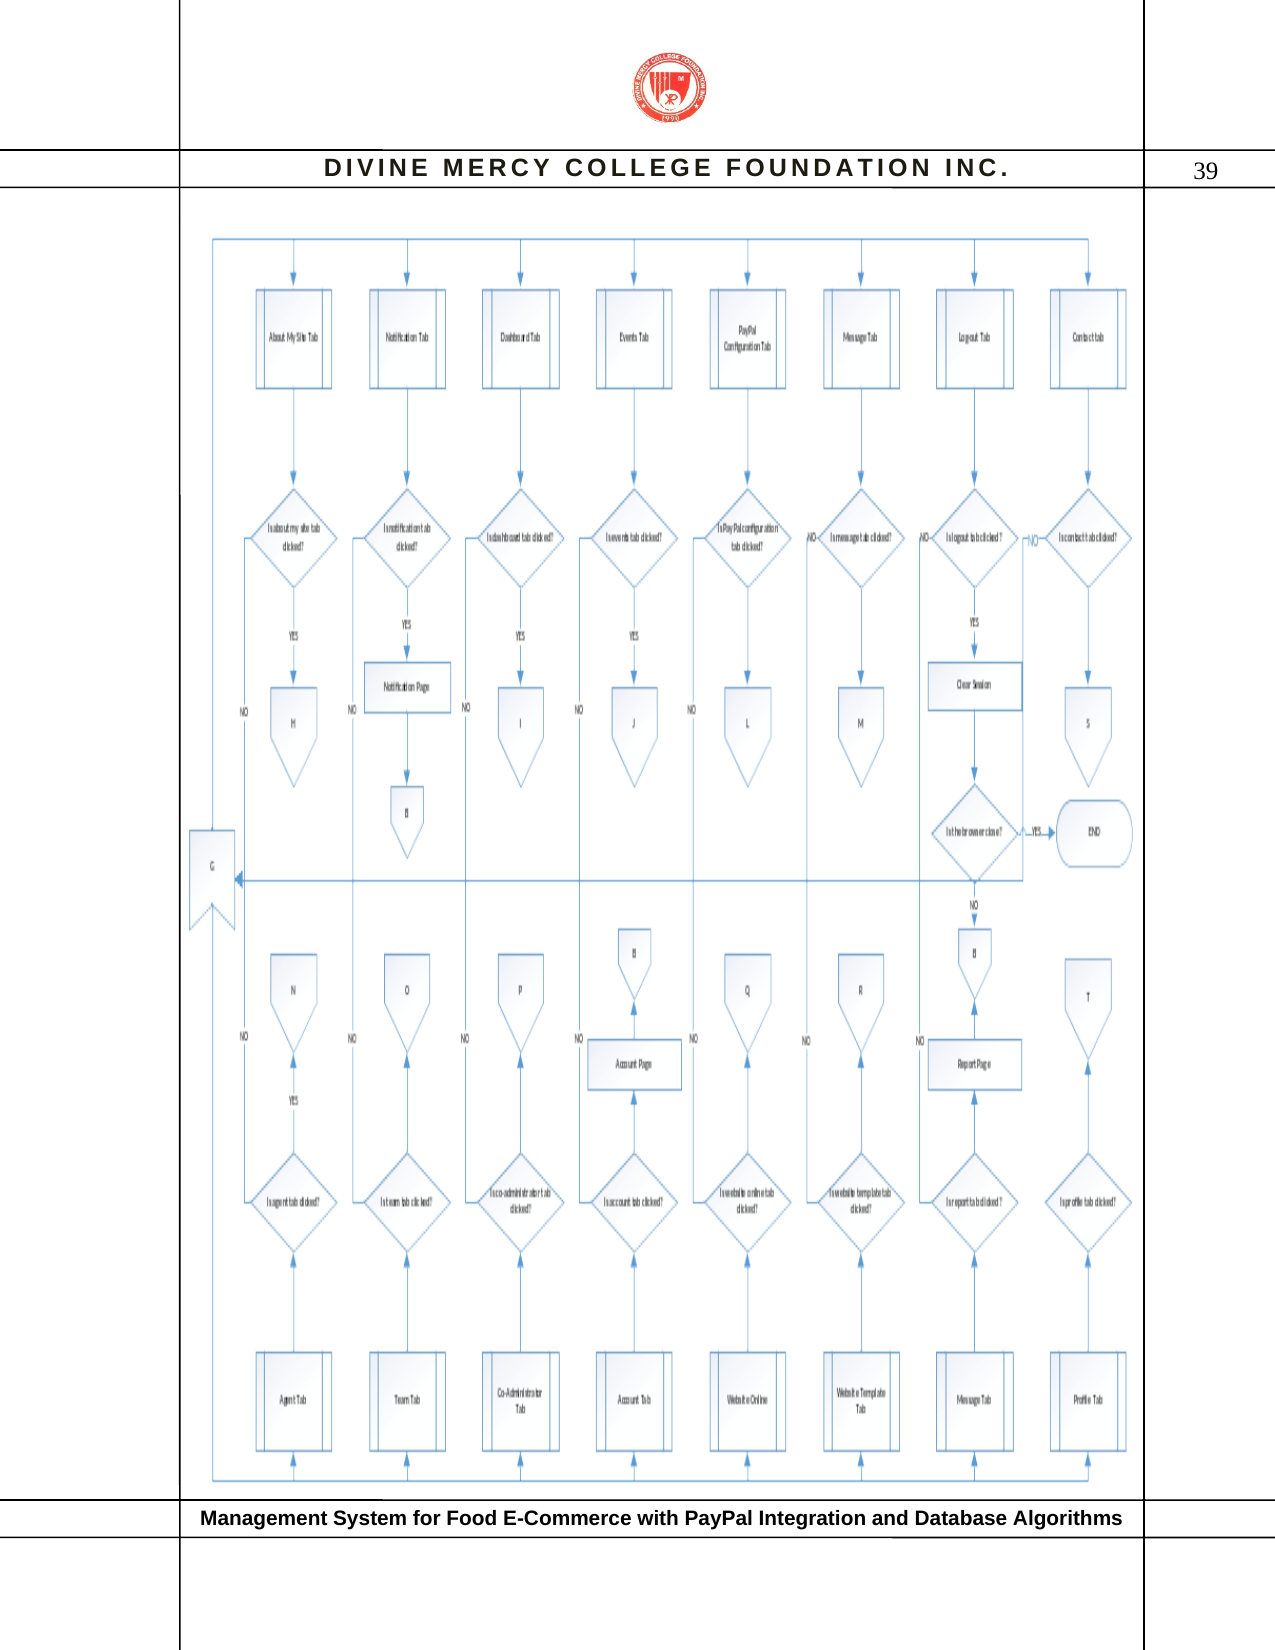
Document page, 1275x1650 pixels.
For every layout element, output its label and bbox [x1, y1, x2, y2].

picture [632, 52, 709, 123]
